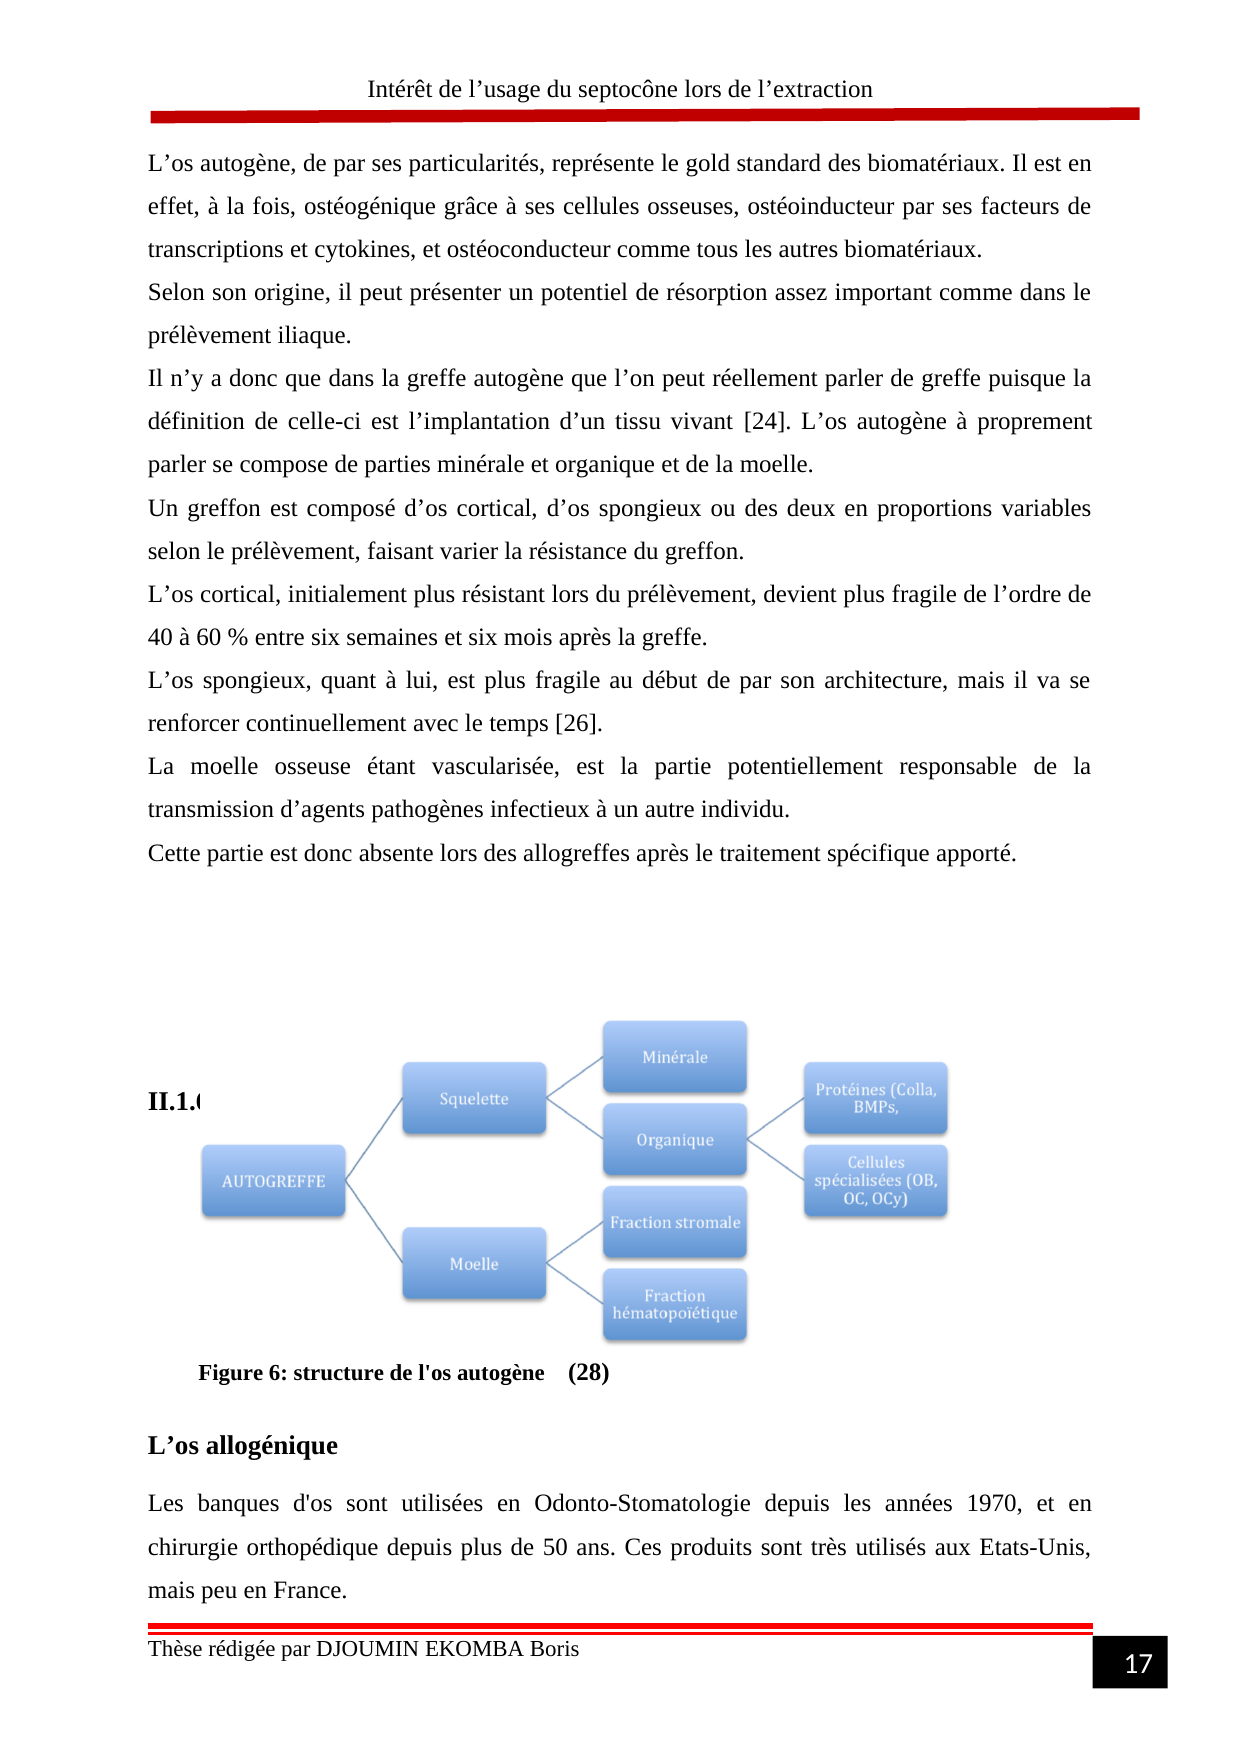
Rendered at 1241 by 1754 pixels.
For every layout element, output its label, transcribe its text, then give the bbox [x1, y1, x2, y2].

text L’os spongieux, quant à lui, est plus fragile au début de par son architecture, mais il va se renforcer continuellement avec le temps [26]. [148, 665, 1093, 737]
picture [198, 1017, 1039, 1346]
text La moelle osseuse étant vascularisée, est la partie potentiellement responsable de la transmission d’agents pathogènes infectieux à un autre individu. [148, 751, 1093, 823]
text Un greffon est composé d’os cortical, d’os spongieux ou des deux en proportions variables selon le prélèvement, faisant varier la résistance du greffon. [148, 493, 1093, 564]
text L’os cortical, initialement plus résistant lors du prélèvement, devient plus fragile de l’ordre de 40 à 60 % entre six semaines et six mois après la greffe. [148, 579, 1093, 651]
text L’os autogène, de par ses particularités, représente le gold standard des biomatériaux. Il est en effet, à la fois, ostéogénique grâce à ses cellules osseuses, ostéoinducteur par ses facteurs de transcriptions et cytokines, et ostéoconducteur comme tous les autres biomatériaux. [148, 148, 1093, 263]
text Il n’y a donc que dans la greffe autogène que l’on peut réellement parler de greffe puisque la définition de celle-ci est l’implantation d’un tissu vivant [24]. L’os autogène à proprement parler se compose de parties minérale et organique et de la moelle. [148, 363, 1093, 478]
text Selon son origine, il peut présenter un potentiel de résorption assez important comme dans le prélèvement iliaque. [148, 277, 1093, 349]
text Cette partie est donc absente lors des allogreffes après le traitement spécifique apporté. [148, 838, 1093, 866]
